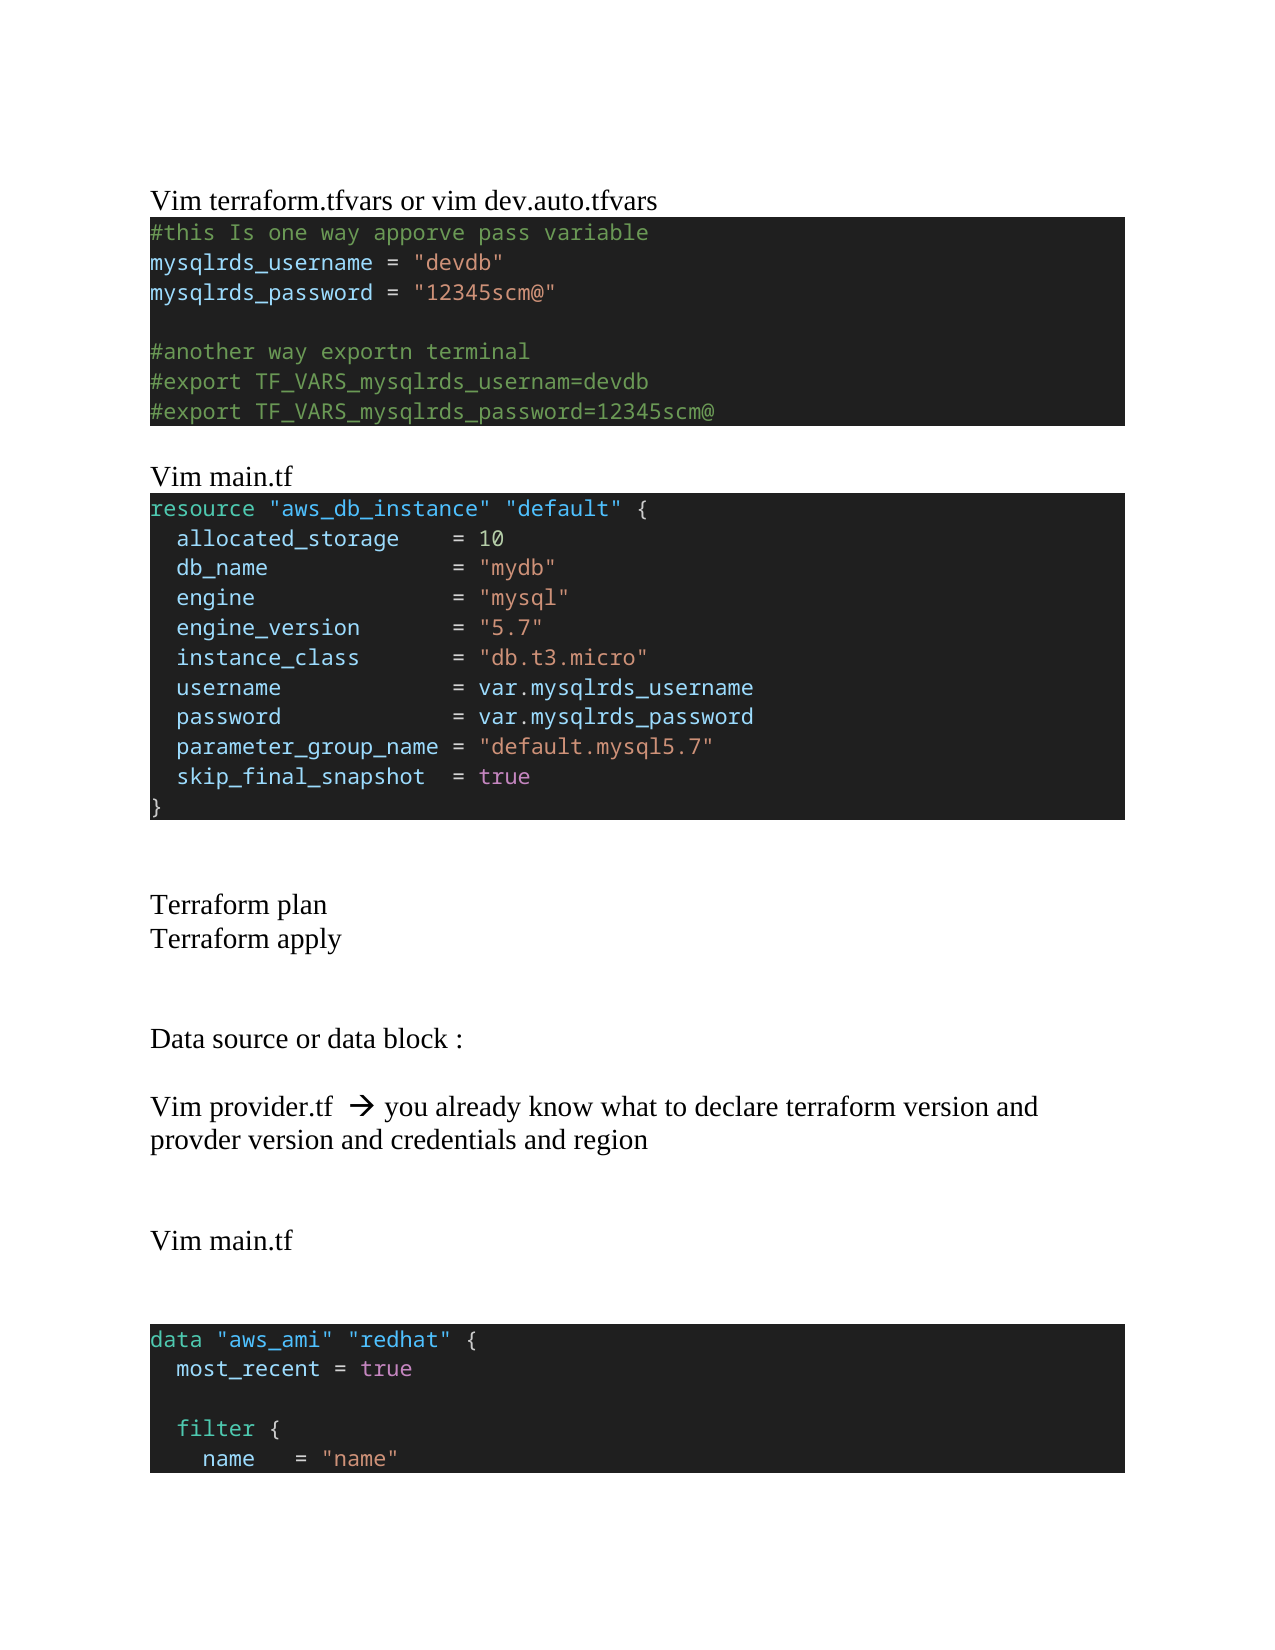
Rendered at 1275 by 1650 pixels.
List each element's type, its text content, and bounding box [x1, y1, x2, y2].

text mysqlrds_username = "devdb" [150, 247, 1125, 277]
text name = "name" [150, 1443, 1125, 1473]
text Terraform plan [150, 887, 1125, 921]
text filter { [150, 1413, 1125, 1443]
text allocated_storage = 10 [150, 522, 1125, 552]
text instance_class = "db.t3.micro" [150, 642, 1125, 671]
text engine_version = "5.7" [150, 612, 1125, 642]
text resource "aws_db_instance" "default" { [150, 493, 1125, 522]
text } [150, 791, 1125, 820]
text mysqlrds_password = "12345scm@" [150, 277, 1125, 306]
text data "aws_ami" "redhat" { [150, 1324, 1125, 1353]
text most_recent = true [150, 1353, 1125, 1383]
text #this Is one way apporve pass variable [150, 217, 1125, 247]
text db_name = "mydb" [150, 552, 1125, 582]
text Data source or data block : [150, 1022, 1125, 1055]
text Vim main.tf [150, 459, 1125, 493]
text Vim terraform.tfvars or vim dev.auto.tfvars [150, 183, 1125, 217]
text Vim main.tf [150, 1223, 1125, 1257]
text engine = "mysql" [150, 582, 1125, 612]
text #export TF_VARS_mysqlrds_password=12345scm@ [150, 396, 1125, 426]
text parameter_group_name = "default.mysql5.7" [150, 731, 1125, 761]
text #another way exportn terminal [150, 336, 1125, 366]
text Terraform apply [150, 921, 1125, 954]
text password = var.mysqlrds_password [150, 701, 1125, 731]
text username = var.mysqlrds_username [150, 671, 1125, 701]
text Vim provider.tf you already know what to declare terraform version and provder version and credentials and region [150, 1089, 1125, 1156]
text #export TF_VARS_mysqlrds_usernam=devdb [150, 366, 1125, 396]
text skip_final_snapshot = true [150, 761, 1125, 791]
